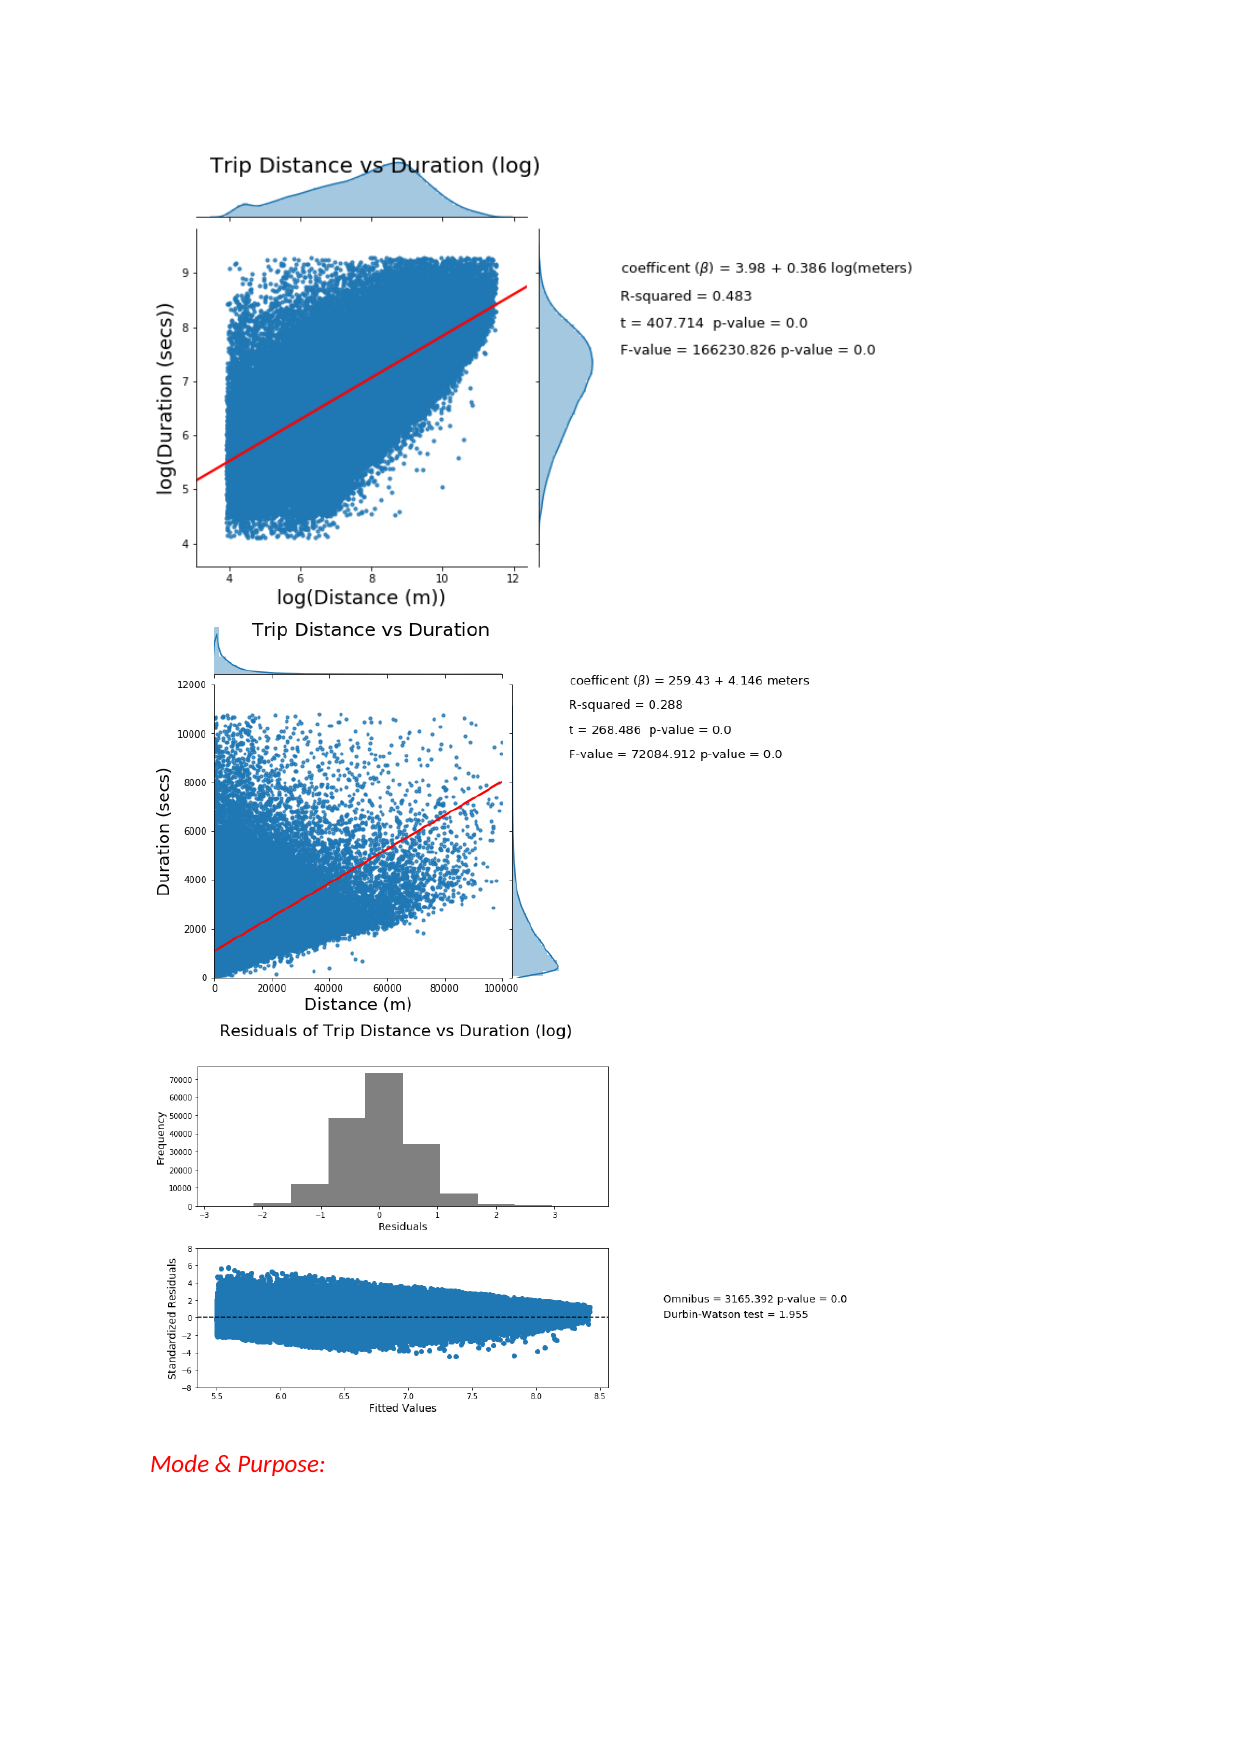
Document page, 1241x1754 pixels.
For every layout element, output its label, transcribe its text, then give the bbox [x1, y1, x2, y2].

picture [150, 150, 919, 1418]
text Mode & Purpose: [150, 1448, 1090, 1478]
